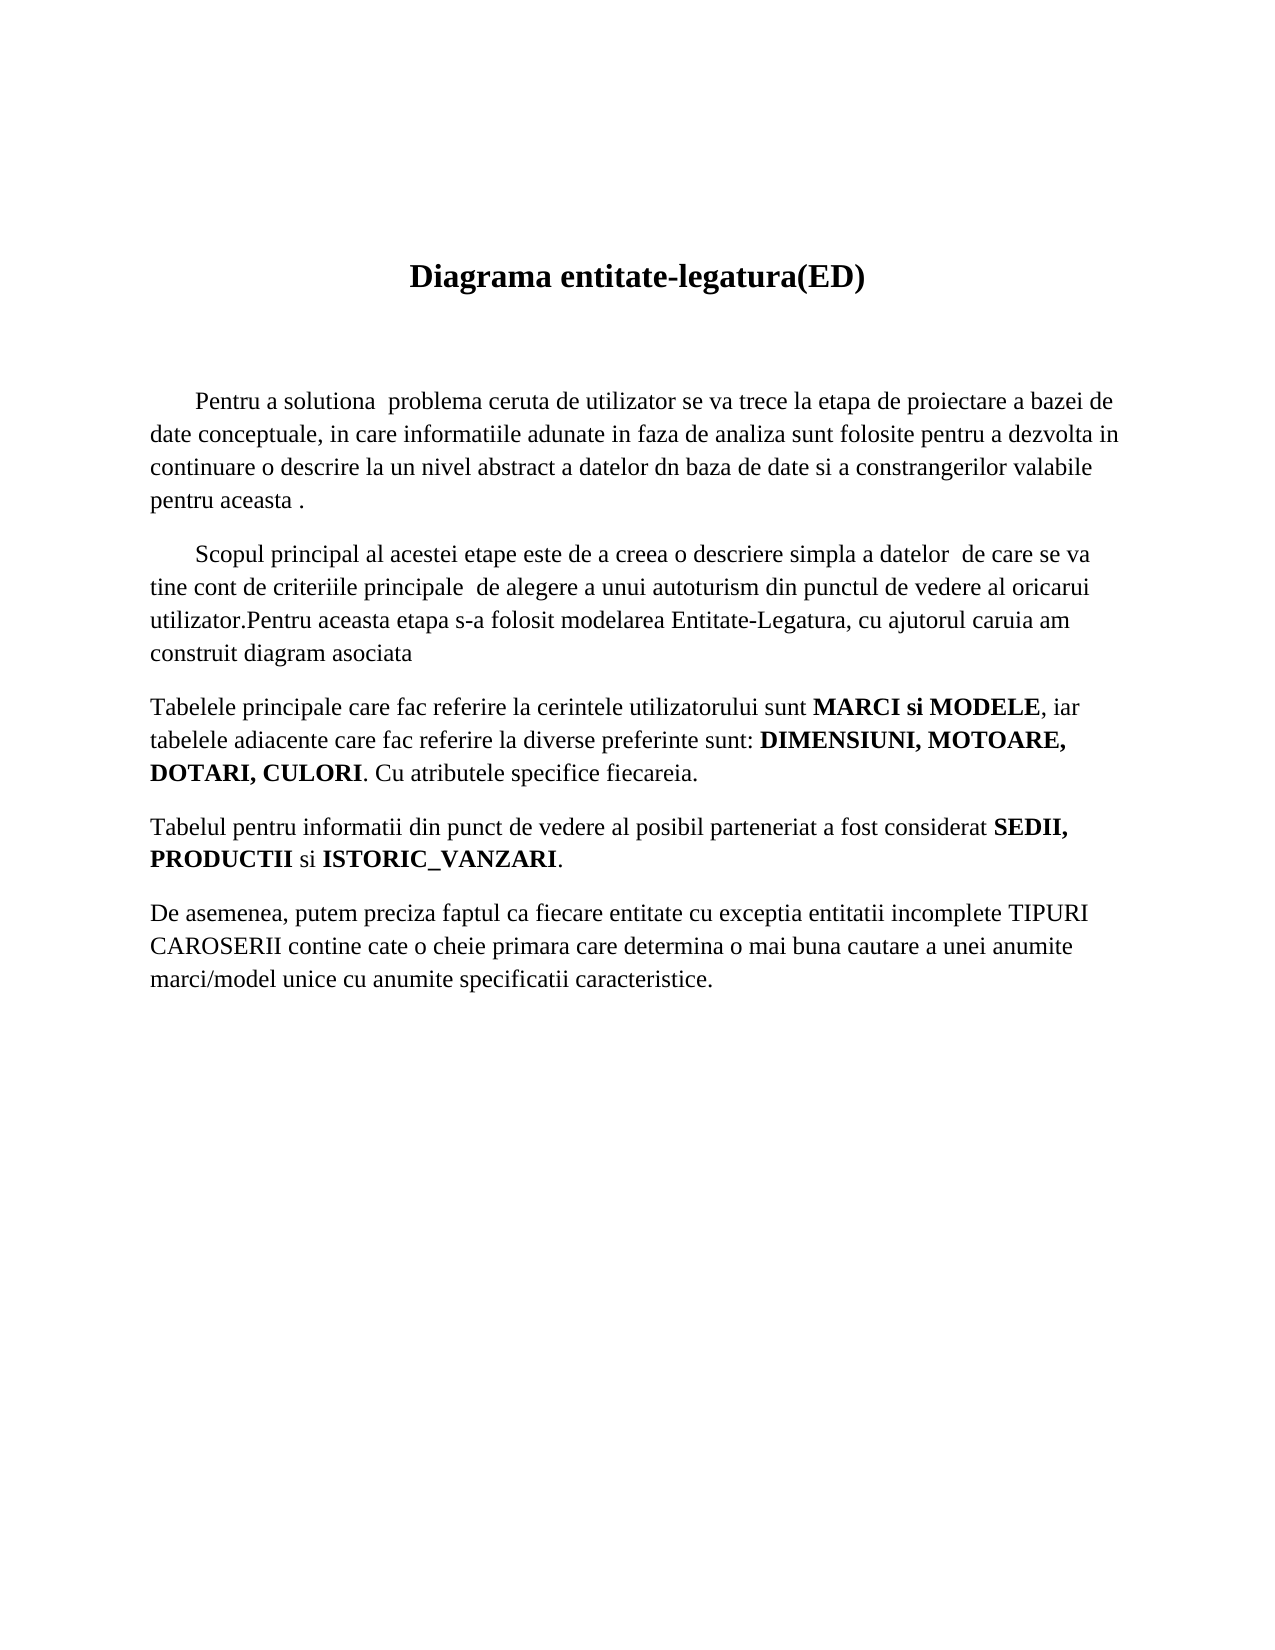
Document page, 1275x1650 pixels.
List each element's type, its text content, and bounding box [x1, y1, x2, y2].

text De asemenea, putem preciza faptul ca fiecare entitate cu exceptia entitatii incomplete TIPURI CAROSERII contine cate o cheie primara care determina o mai buna cautare a unei anumite marci/model unice cu anumite specificatii caracteristice. [150, 898, 1125, 993]
text Pentru a solutiona problema ceruta de utilizator se va trece la etapa de proiectare a bazei de date conceptuale, in care informatiile adunate in faza de analiza sunt folosite pentru a dezvolta in continuare o descrire la un nivel abstract a datelor dn baza de date si a constrangerilor valabile pentru aceasta . [150, 386, 1125, 514]
text Tabelele principale care fac referire la cerintele utilizatorului sunt MARCI si MODELE, iar tabelele adiacente care fac referire la diverse preferinte sunt: DIMENSIUNI, MOTOARE, DOTARI, CULORI. Cu atributele specifice fiecareia. [150, 692, 1125, 786]
text Scopul principal al acestei etape este de a creea o descriere simpla a datelor de care se va tine cont de criteriile principale de alegere a unui autoturism din punctul de vedere al oricarui utilizator.Pentru aceasta etapa s-a folosit modelarea Entitate-Legatura, cu ajutorul caruia am construit diagram asociata [150, 539, 1125, 667]
text Tabelul pentru informatii din punct de vedere al posibil parteneriat a fost considerat SEDII, PRODUCTII si ISTORIC_VANZARI. [150, 812, 1125, 873]
text Diagrama entitate-legatura(ED) [150, 256, 1125, 294]
